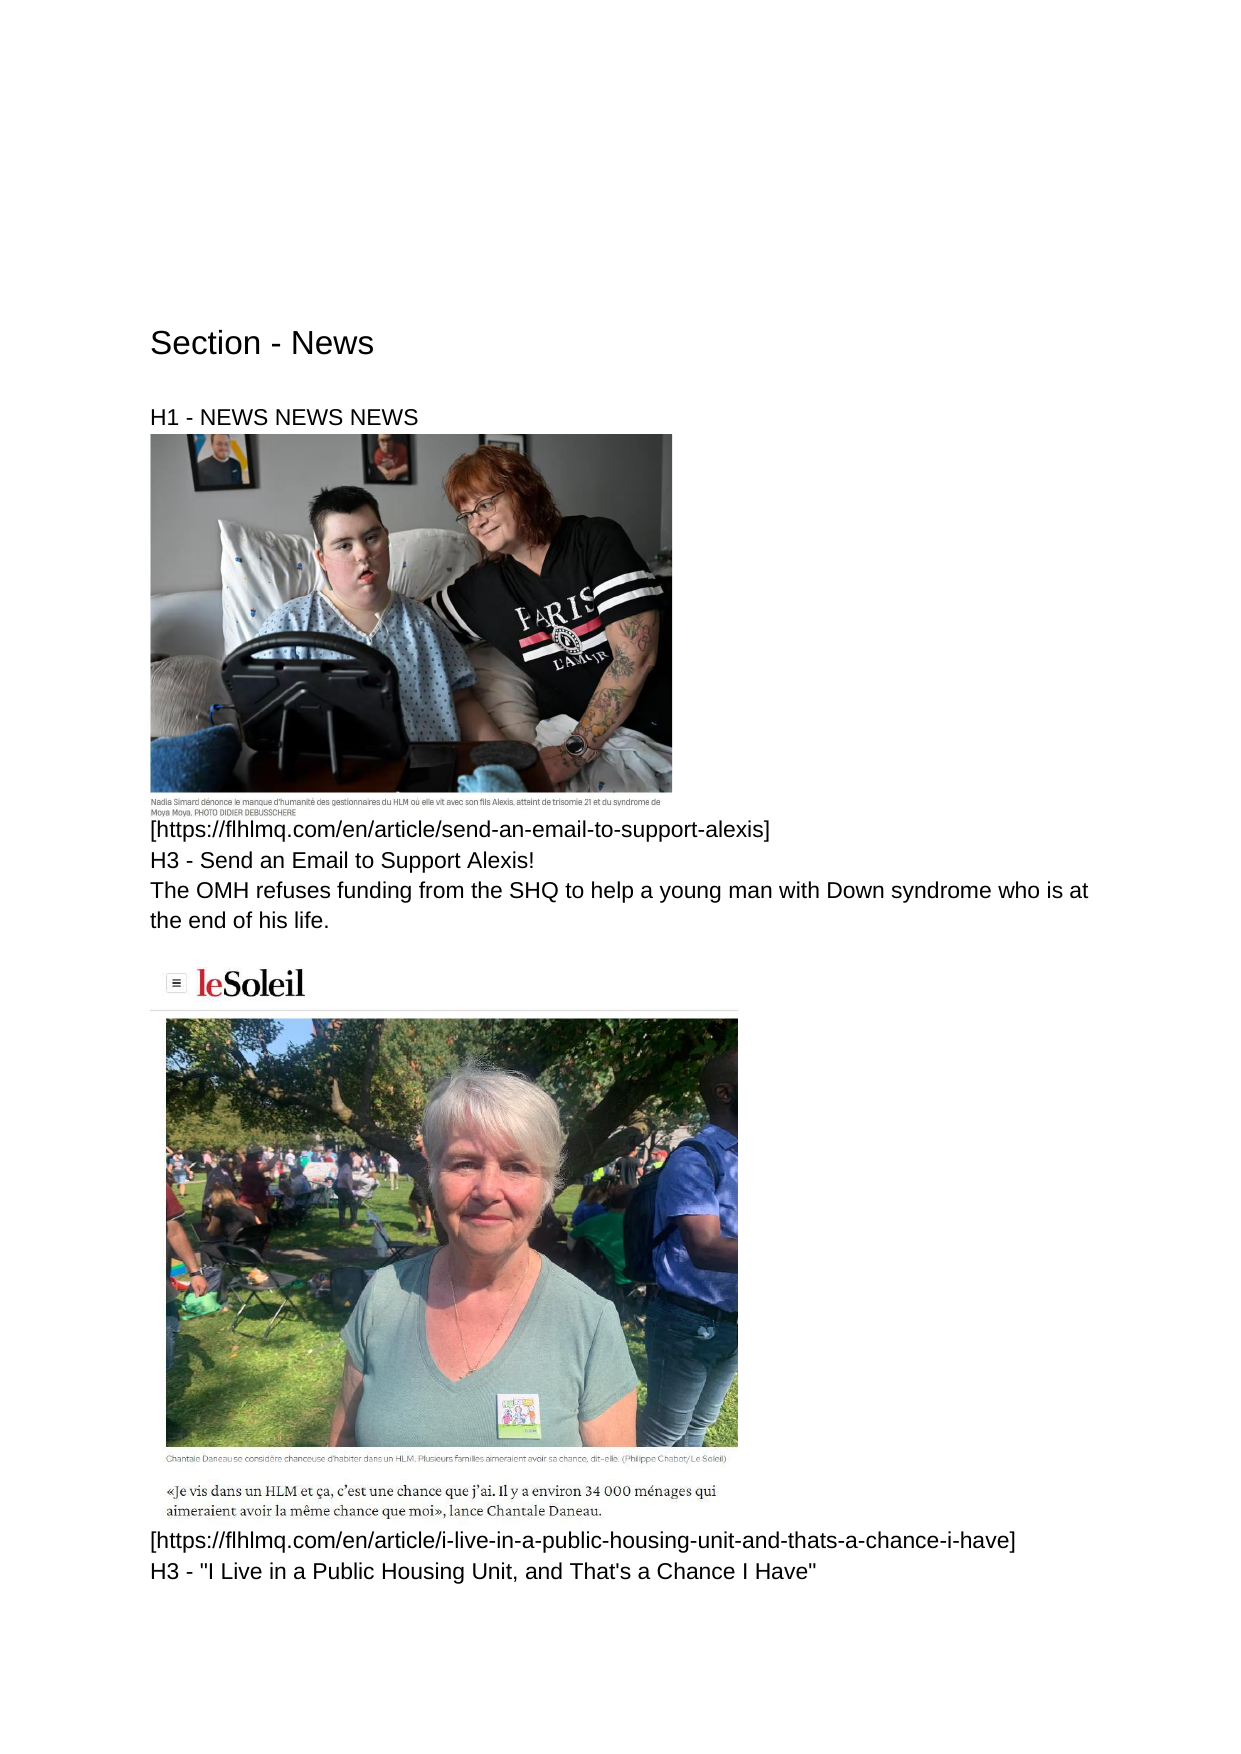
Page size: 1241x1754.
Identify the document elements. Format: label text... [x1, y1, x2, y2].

text [https://flhlmq.com/en/article/send-an-email-to-support-alexis] [150, 816, 1090, 843]
text H1 - NEWS NEWS NEWS [150, 404, 1090, 431]
text H3 - Send an Email to Support Alexis! [150, 847, 1090, 873]
text The OMH refuses funding from the SHQ to help a young man with Down syndrome who is at the end of his life. [150, 877, 1090, 933]
subtitle Section - News [150, 323, 1090, 361]
picture [150, 434, 673, 817]
text [https://flhlmq.com/en/article/i-live-in-a-public-housing-unit-and-thats-a-chance-i-have] [150, 1527, 1090, 1554]
picture [150, 967, 739, 1528]
text H3 - "I Live in a Public Housing Unit, and That's a Chance I Have" [150, 1558, 1090, 1584]
